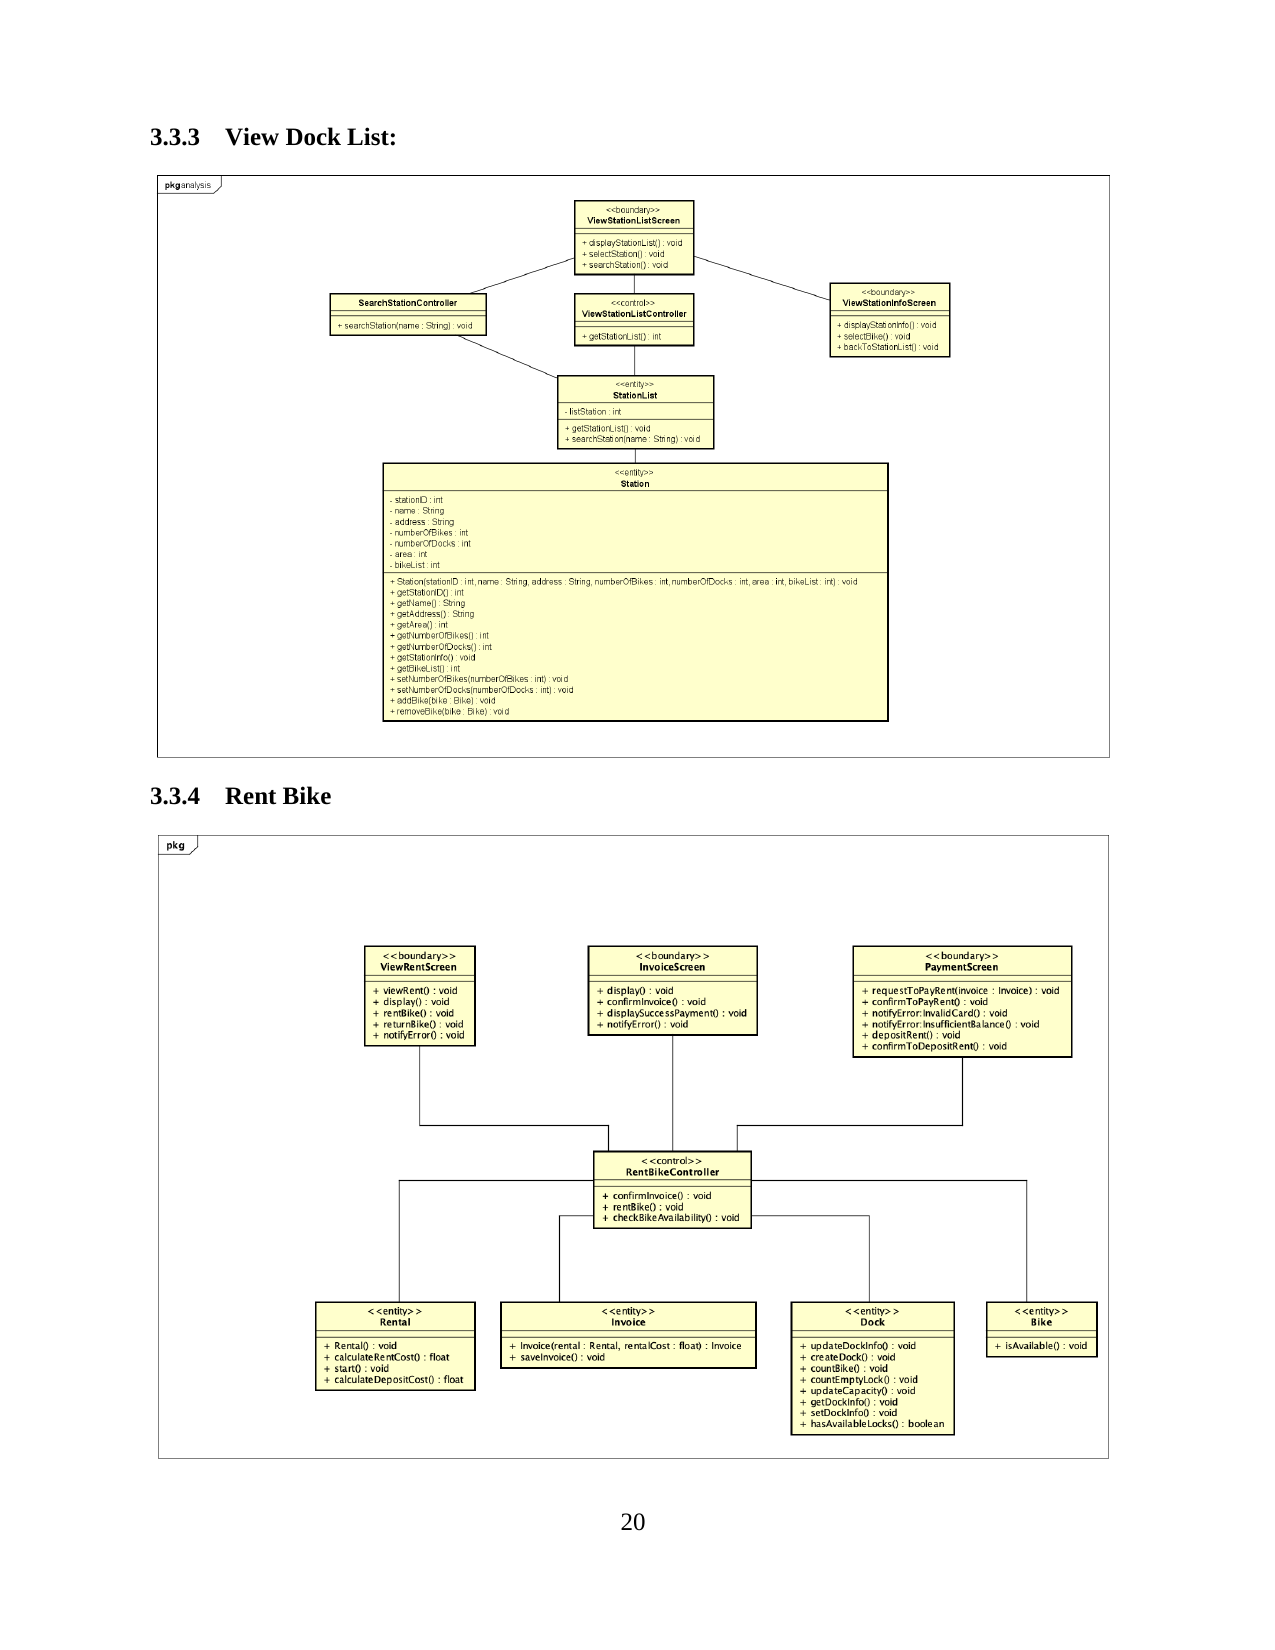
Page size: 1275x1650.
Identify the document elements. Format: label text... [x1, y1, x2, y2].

picture [150, 168, 1116, 763]
subtitle View Dock List: [150, 122, 1116, 151]
picture [150, 827, 1116, 1466]
subtitle Rent Bike [150, 781, 1116, 810]
